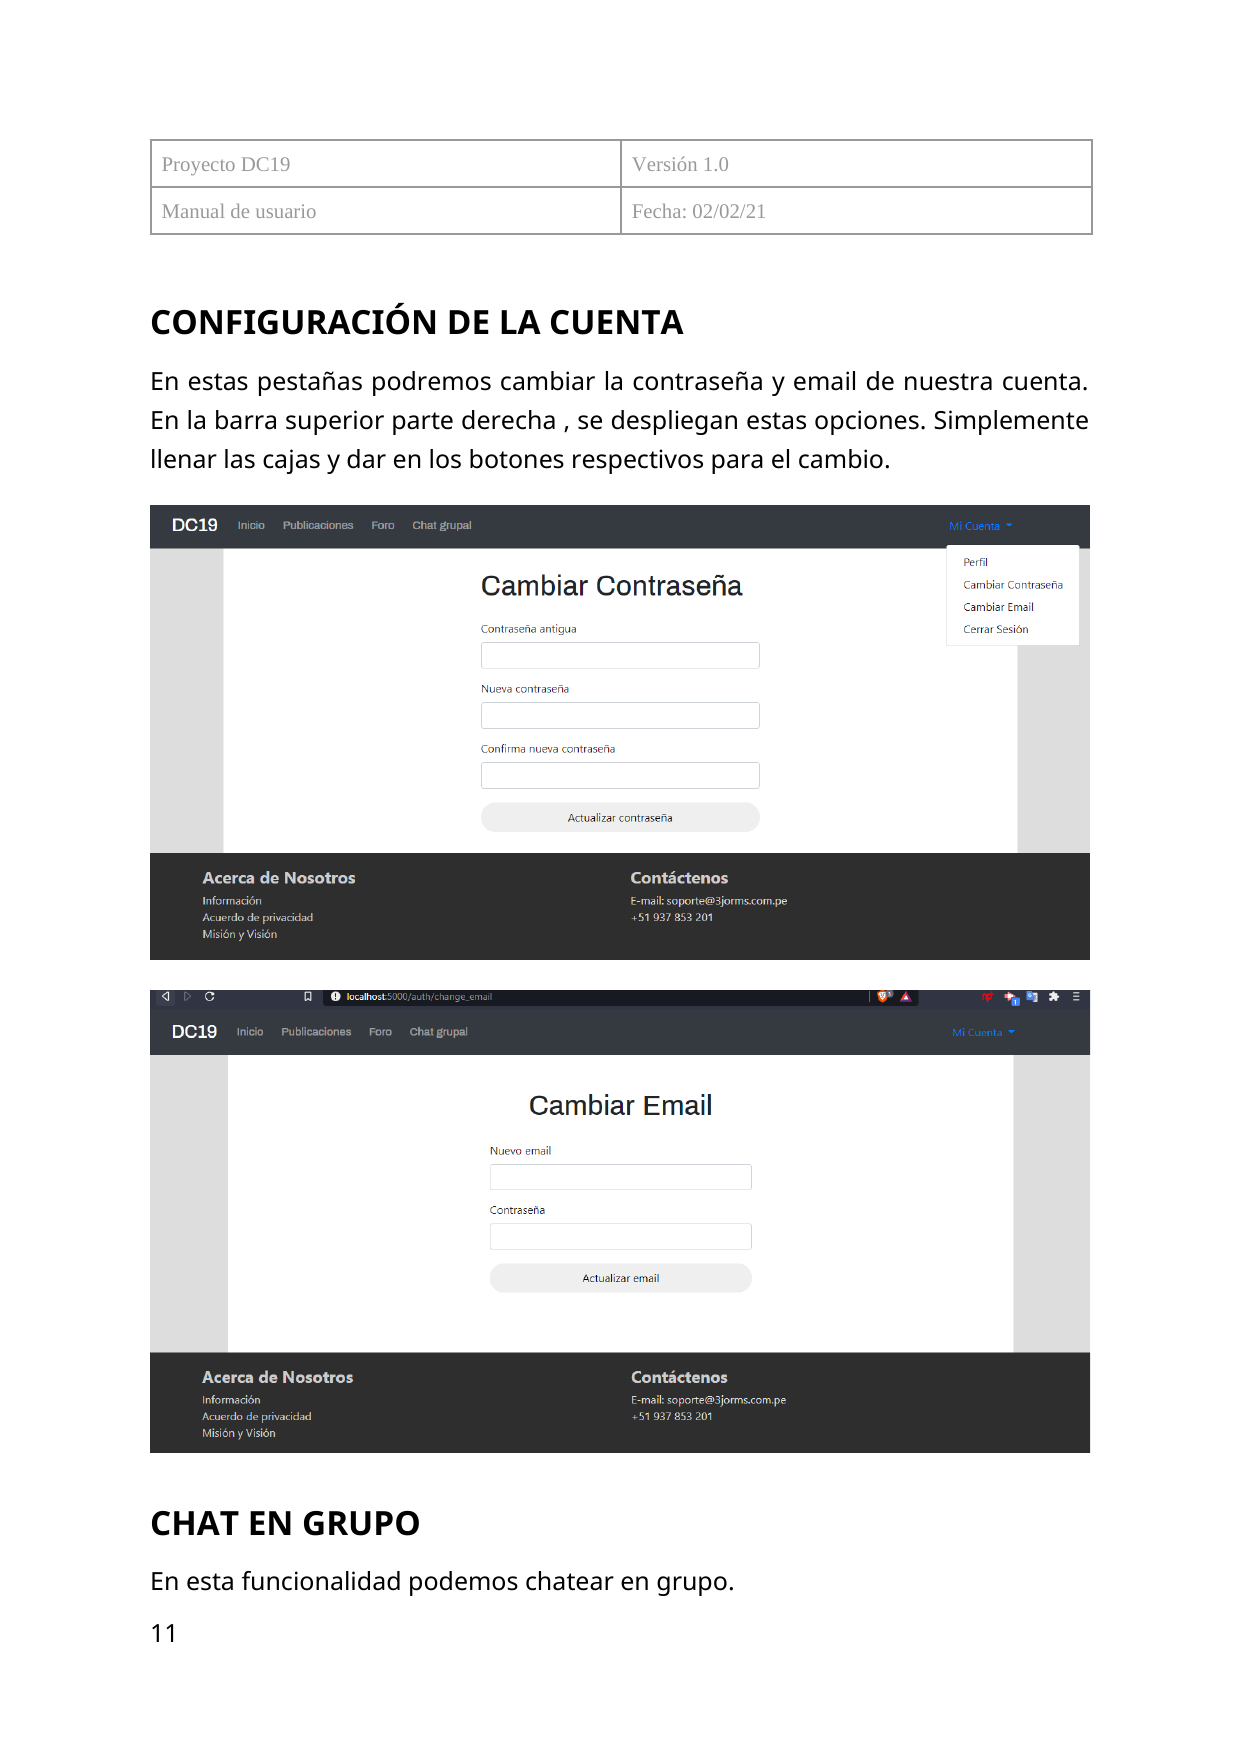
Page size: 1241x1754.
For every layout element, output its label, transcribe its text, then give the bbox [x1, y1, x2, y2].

picture [150, 990, 1091, 1453]
subtitle CONFIGURACIÓN DE LA CUENTA [150, 298, 1090, 344]
text En esta funcionalidad podemos chatear en grupo. [150, 1564, 1090, 1598]
text En estas pestañas podremos cambiar la contraseña y email de nuestra cuenta. En la barra superior parte derecha , se despliegan estas opciones. Simplemente llenar las cajas y dar en los botones respectivos para el cambio. [150, 363, 1090, 476]
picture [150, 505, 1091, 960]
subtitle CHAT EN GRUPO [150, 1499, 1090, 1545]
